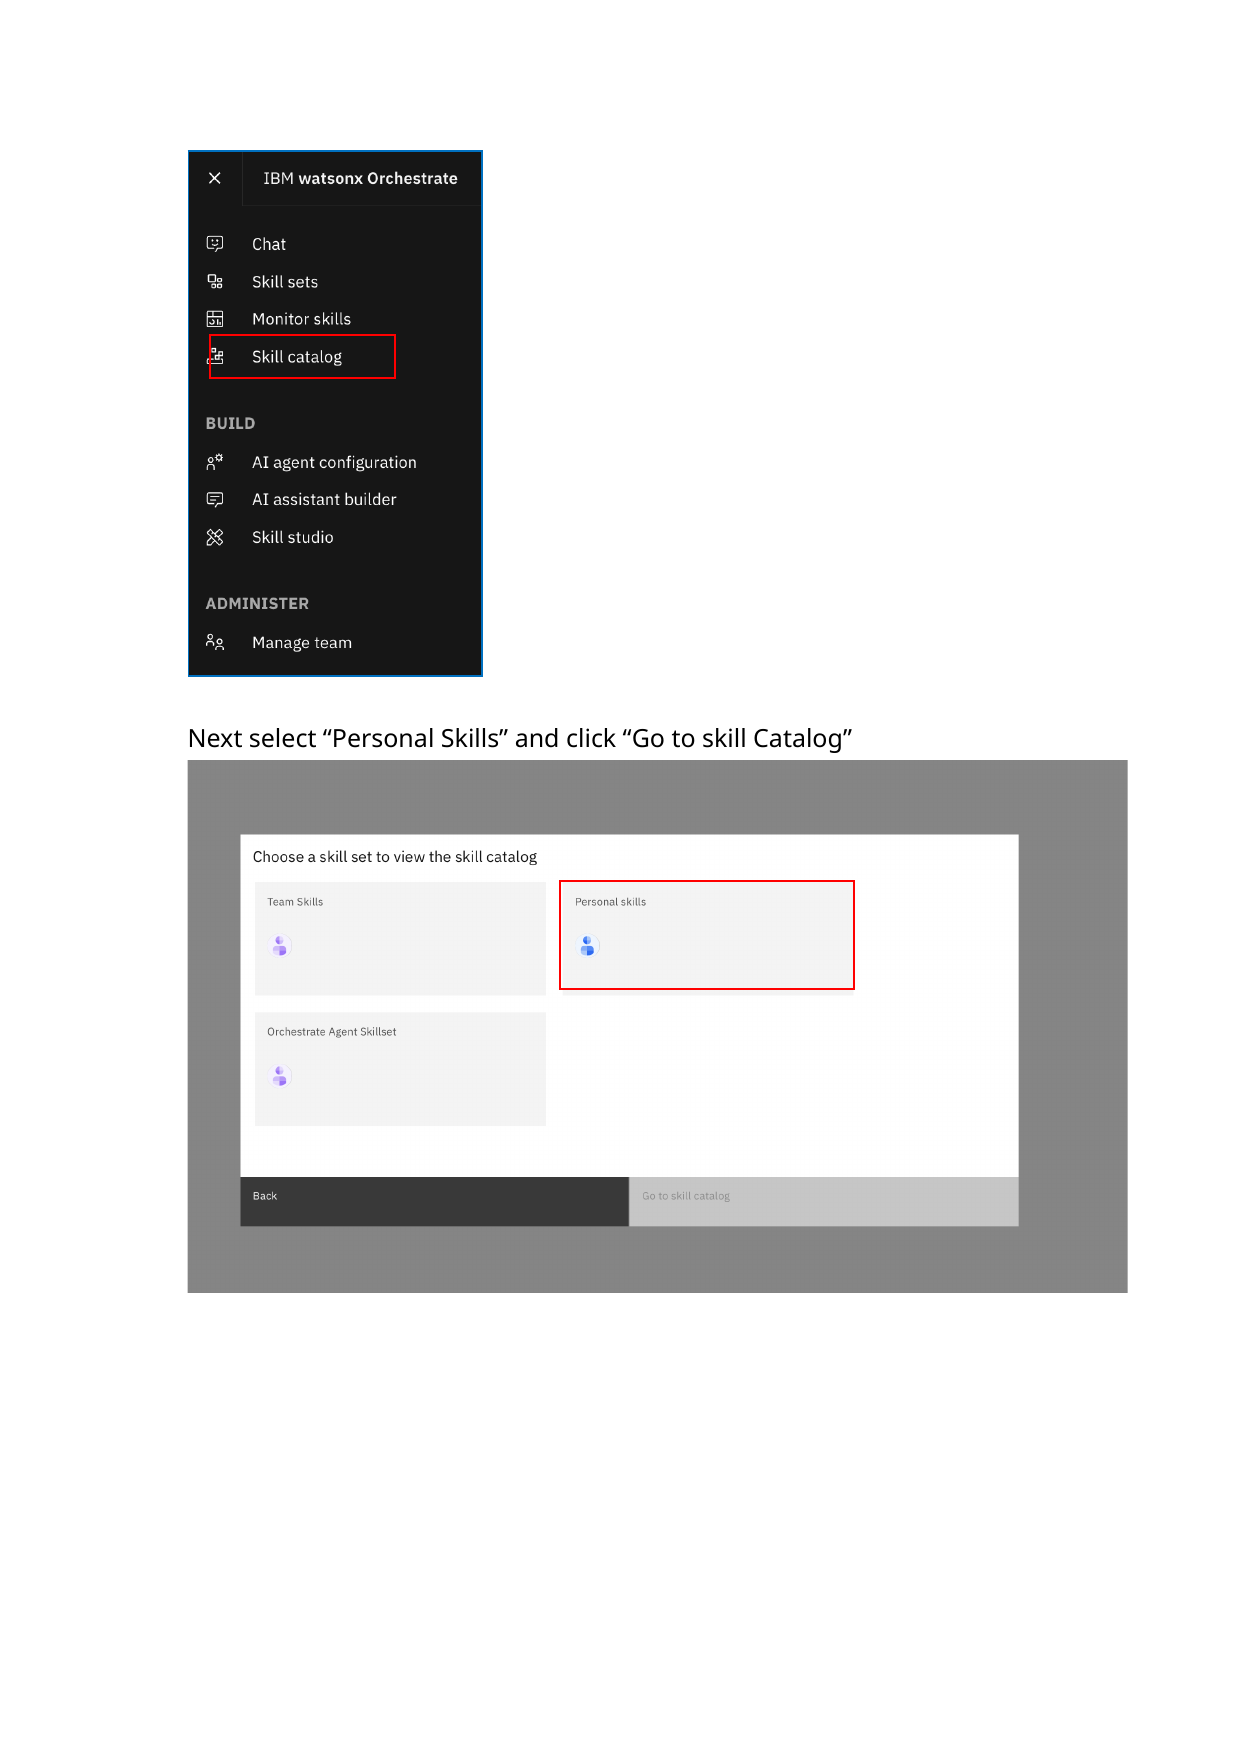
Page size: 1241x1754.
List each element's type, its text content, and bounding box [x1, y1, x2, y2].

list Next select “Personal Skills” and click “Go to skill Catalog” [187, 721, 1090, 755]
picture [187, 760, 1128, 1293]
picture [189, 152, 481, 675]
